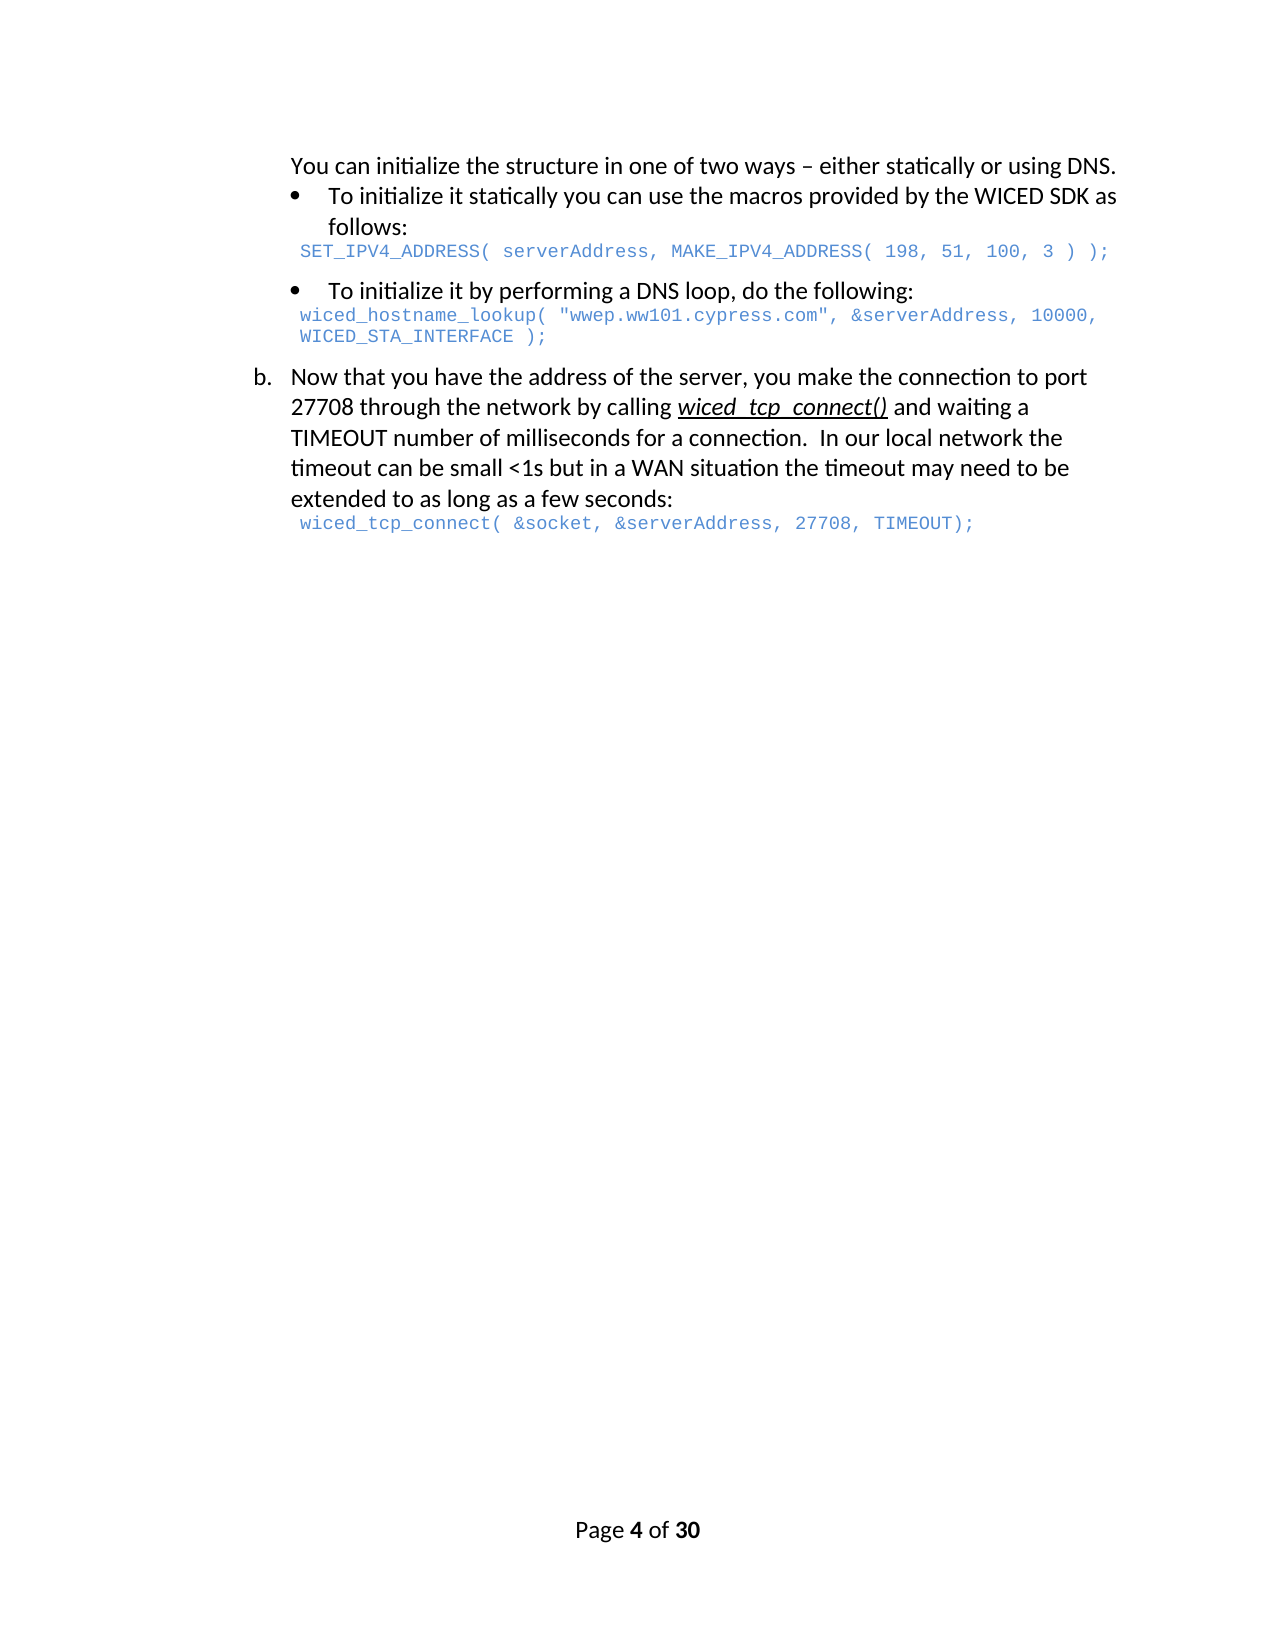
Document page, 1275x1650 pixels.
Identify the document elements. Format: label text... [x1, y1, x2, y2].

list To initialize it by performing a DNS loop, do the following: [291, 275, 1125, 306]
text You can initialize the structure in one of two ways – either statically or using DNS. [291, 150, 1125, 181]
text wiced_tcp_connect( &socket, &serverAddress, 27708, TIMEOUT); [300, 513, 1125, 535]
list Now that you have the address of the server, you make the connection to port 27708 through the network by calling wiced_tcp_connect() and waiting a TIMEOUT number of milliseconds for a connection. In our local network the timeout can be small <1s but in a WAN situation the timeout may need to be extended to as long as a few seconds: [253, 361, 1125, 513]
text wiced_hostname_lookup( "wwep..cypress.com", &serverAddress, 10000 ); [300, 306, 1125, 348]
list To initialize it statically you can use the macros provided by the WICED SDK as follows: [291, 181, 1125, 242]
text SET_IPV4_ADDRESS( serverAddress, MAKE_IPV4_ADDRESS( 198, 51, 100, 3 ) ); [300, 242, 1125, 263]
